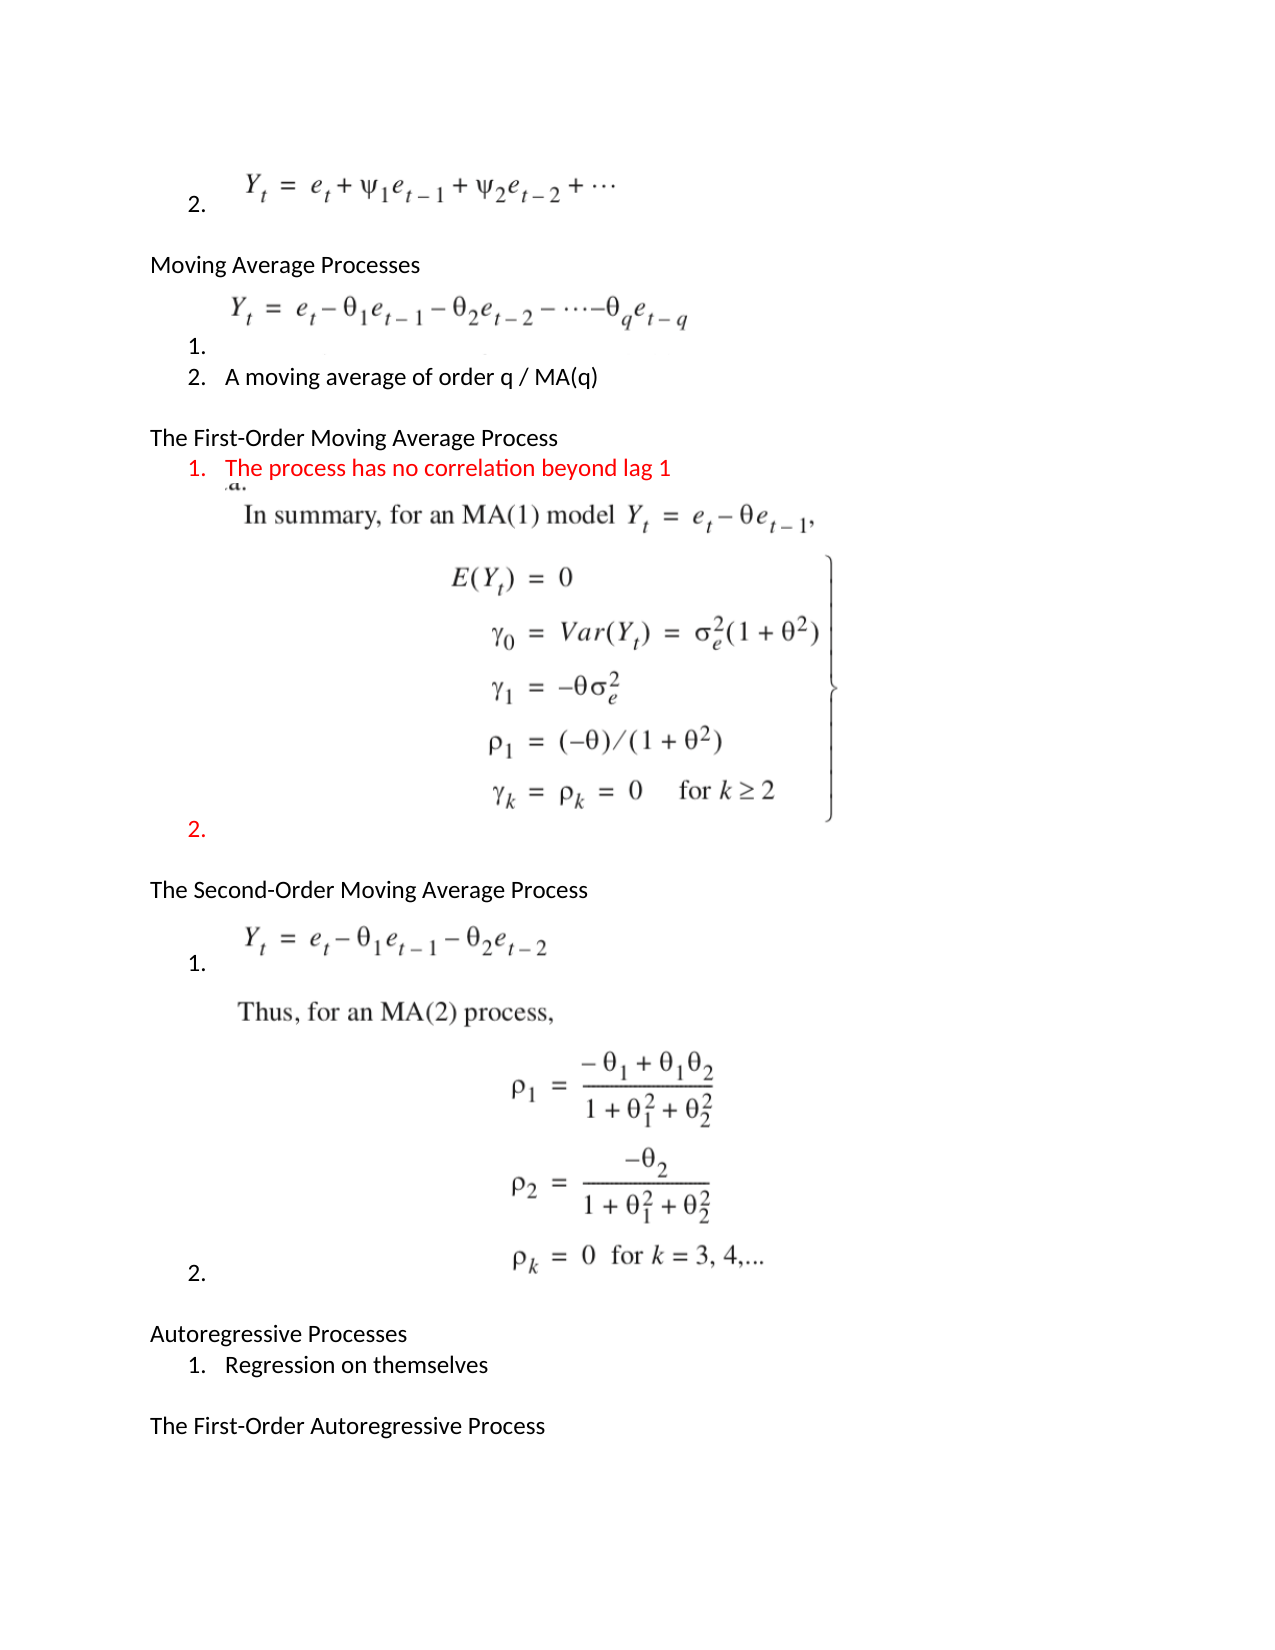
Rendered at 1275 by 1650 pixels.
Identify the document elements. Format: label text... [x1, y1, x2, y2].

picture [225, 150, 638, 213]
list Regression on themselves [187, 1349, 1125, 1379]
picture [225, 977, 805, 1282]
picture [225, 483, 876, 838]
text Moving Average Processes [150, 249, 1125, 280]
picture [225, 279, 713, 355]
text The First-Order Autoregressive Process [150, 1410, 1125, 1441]
list A moving average of order q / MA(q) [187, 361, 1125, 392]
list The process has no correlation beyond lag 1 [187, 453, 1125, 483]
text The First-Order Moving Average Process [150, 422, 1125, 453]
text Autoregressive Processes [150, 1318, 1125, 1349]
picture [225, 904, 584, 972]
text The Second-Order Moving Average Process [150, 874, 1125, 904]
